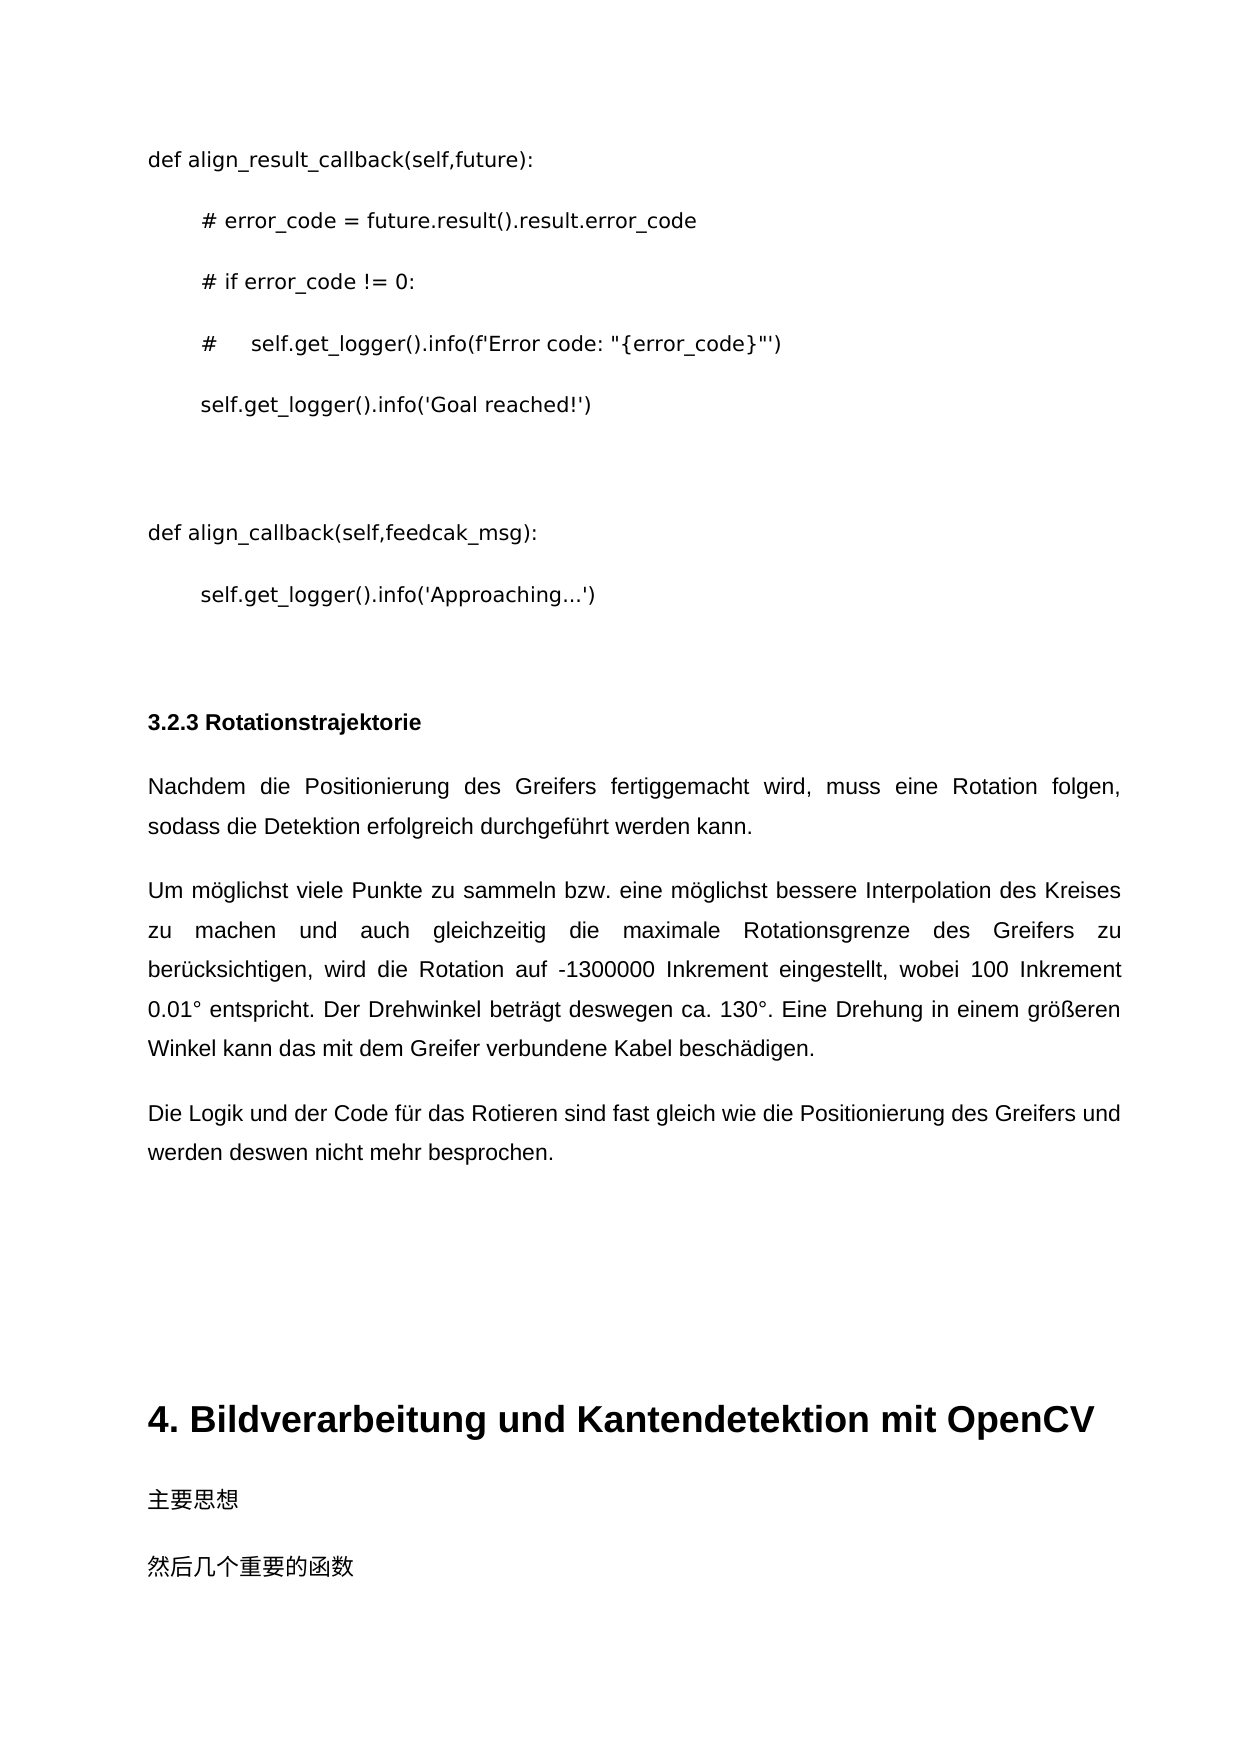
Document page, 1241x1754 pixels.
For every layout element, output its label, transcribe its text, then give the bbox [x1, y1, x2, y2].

text 4. Bildverarbeitung und Kantendetektion mit OpenCV [148, 1397, 1122, 1440]
text self.get_logger().info('Goal reached!') [148, 393, 1122, 417]
text # if error_code != 0: [148, 270, 1122, 295]
text 然后几个重要的函数 [148, 1553, 1122, 1582]
text Nachdem die Positionierung des Greifers fertiggemacht wird, muss eine Rotation folgen, sodass die Detektion erfolgreich durchgeführt werden kann. [148, 773, 1122, 839]
text def align_result_callback(self,future): [148, 148, 1122, 172]
text 3.2.3 Rotationstrajektorie [148, 709, 1122, 735]
text # self.get_logger().info(f'Error code: "{error_code}"') [148, 332, 1122, 356]
text self.get_logger().info('Approaching...') [148, 583, 1122, 607]
text # error_code = future.result().result.error_code [148, 209, 1122, 233]
text Um möglichst viele Punkte zu sammeln bzw. eine möglichst bessere Interpolation des Kreises zu machen und auch gleichzeitig die maximale Rotationsgrenze des Greifers zu berücksichtigen, wird die Rotation auf -1300000 Inkrement eingestellt, wobei 100 Inkrement 0.01° entspricht. Der Drehwinkel beträgt deswegen ca. 130°. Eine Drehung in einem größeren Winkel kann das mit dem Greifer verbundene Kabel beschädigen. [148, 877, 1122, 1061]
text 主要思想 [148, 1487, 1122, 1514]
text def align_callback(self,feedcak_msg): [148, 521, 1122, 546]
text Die Logik und der Code für das Rotieren sind fast gleich wie die Positionierung des Greifers und werden deswen nicht mehr besprochen. [148, 1099, 1122, 1165]
